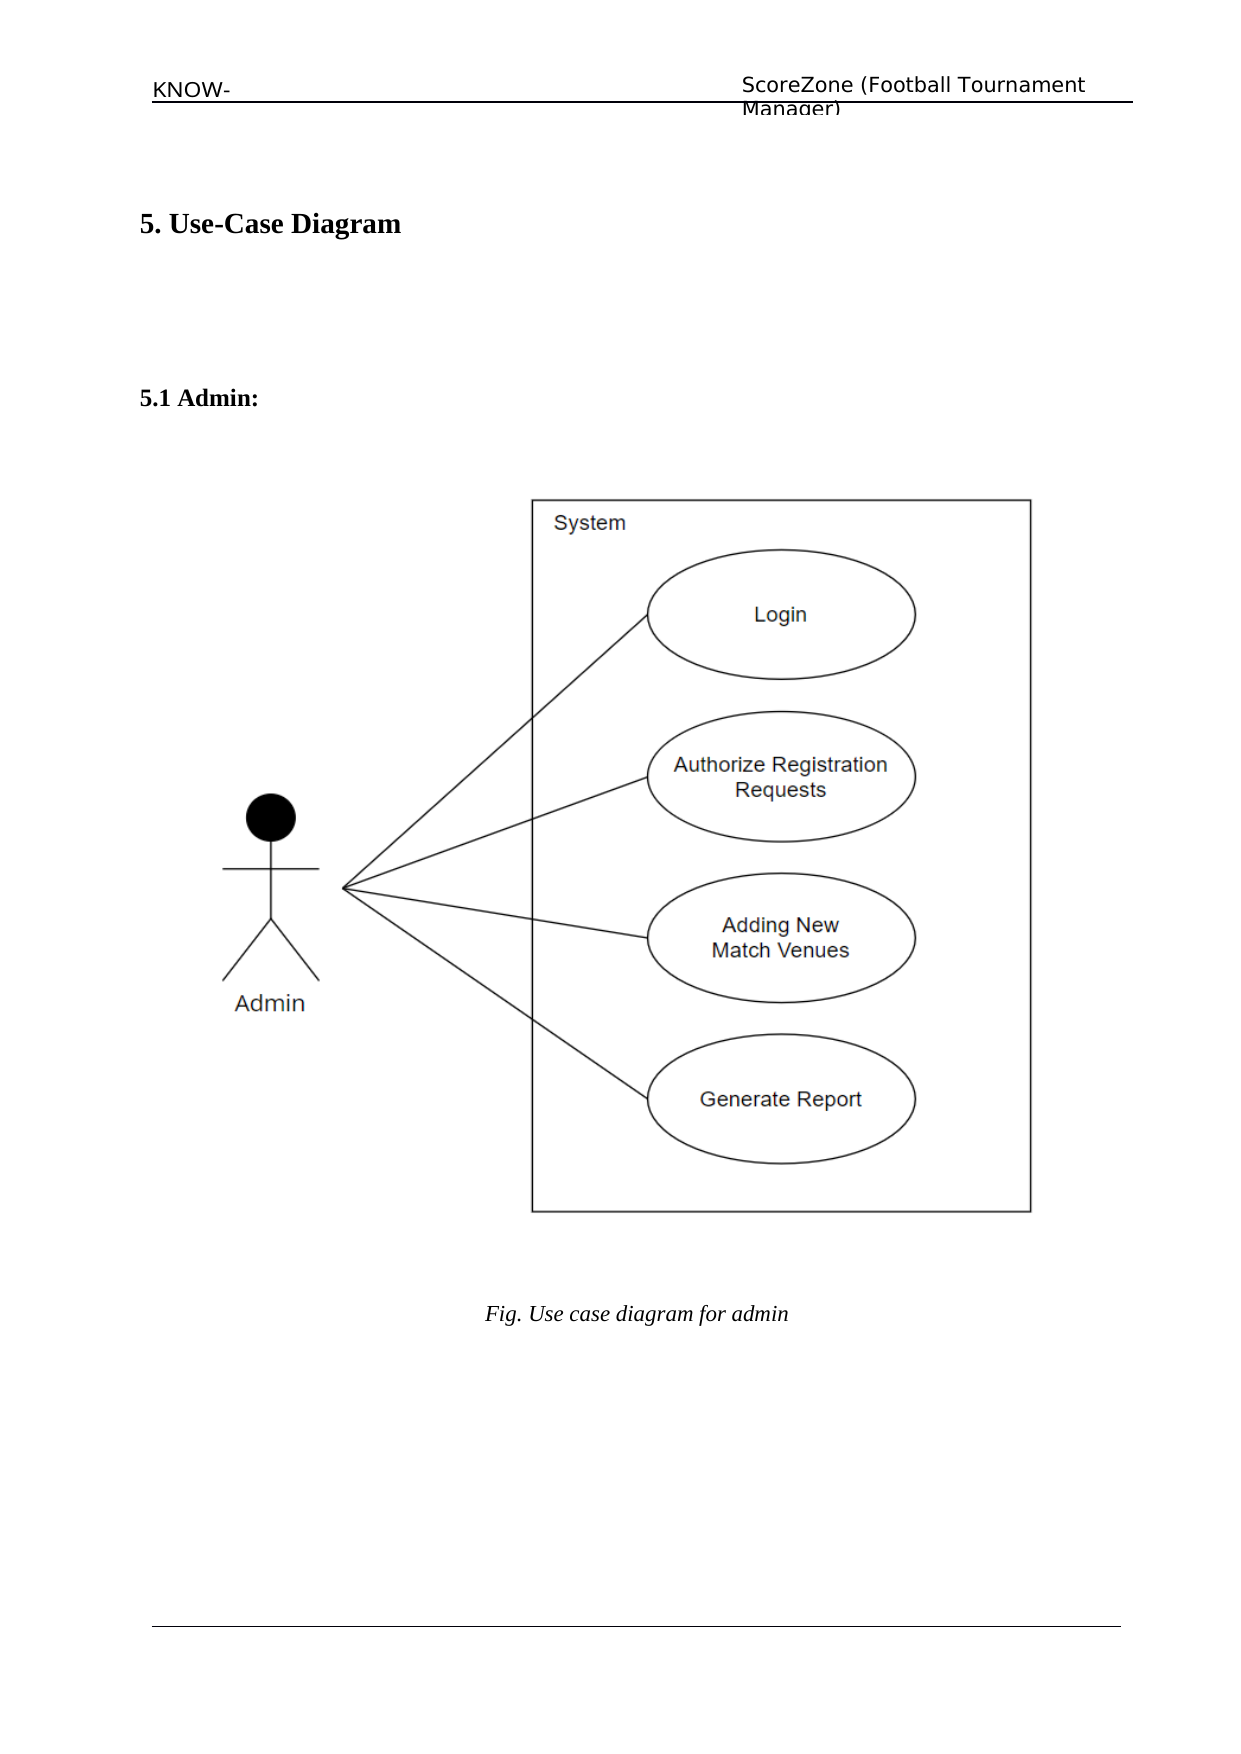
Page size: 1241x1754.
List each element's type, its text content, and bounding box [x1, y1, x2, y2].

picture [194, 436, 1080, 1252]
text 5.1 Admin: [139, 383, 1134, 412]
subtitle 5. Use-Case Diagram [139, 206, 1134, 239]
text Fig. Use case diagram for admin [139, 1300, 1134, 1326]
